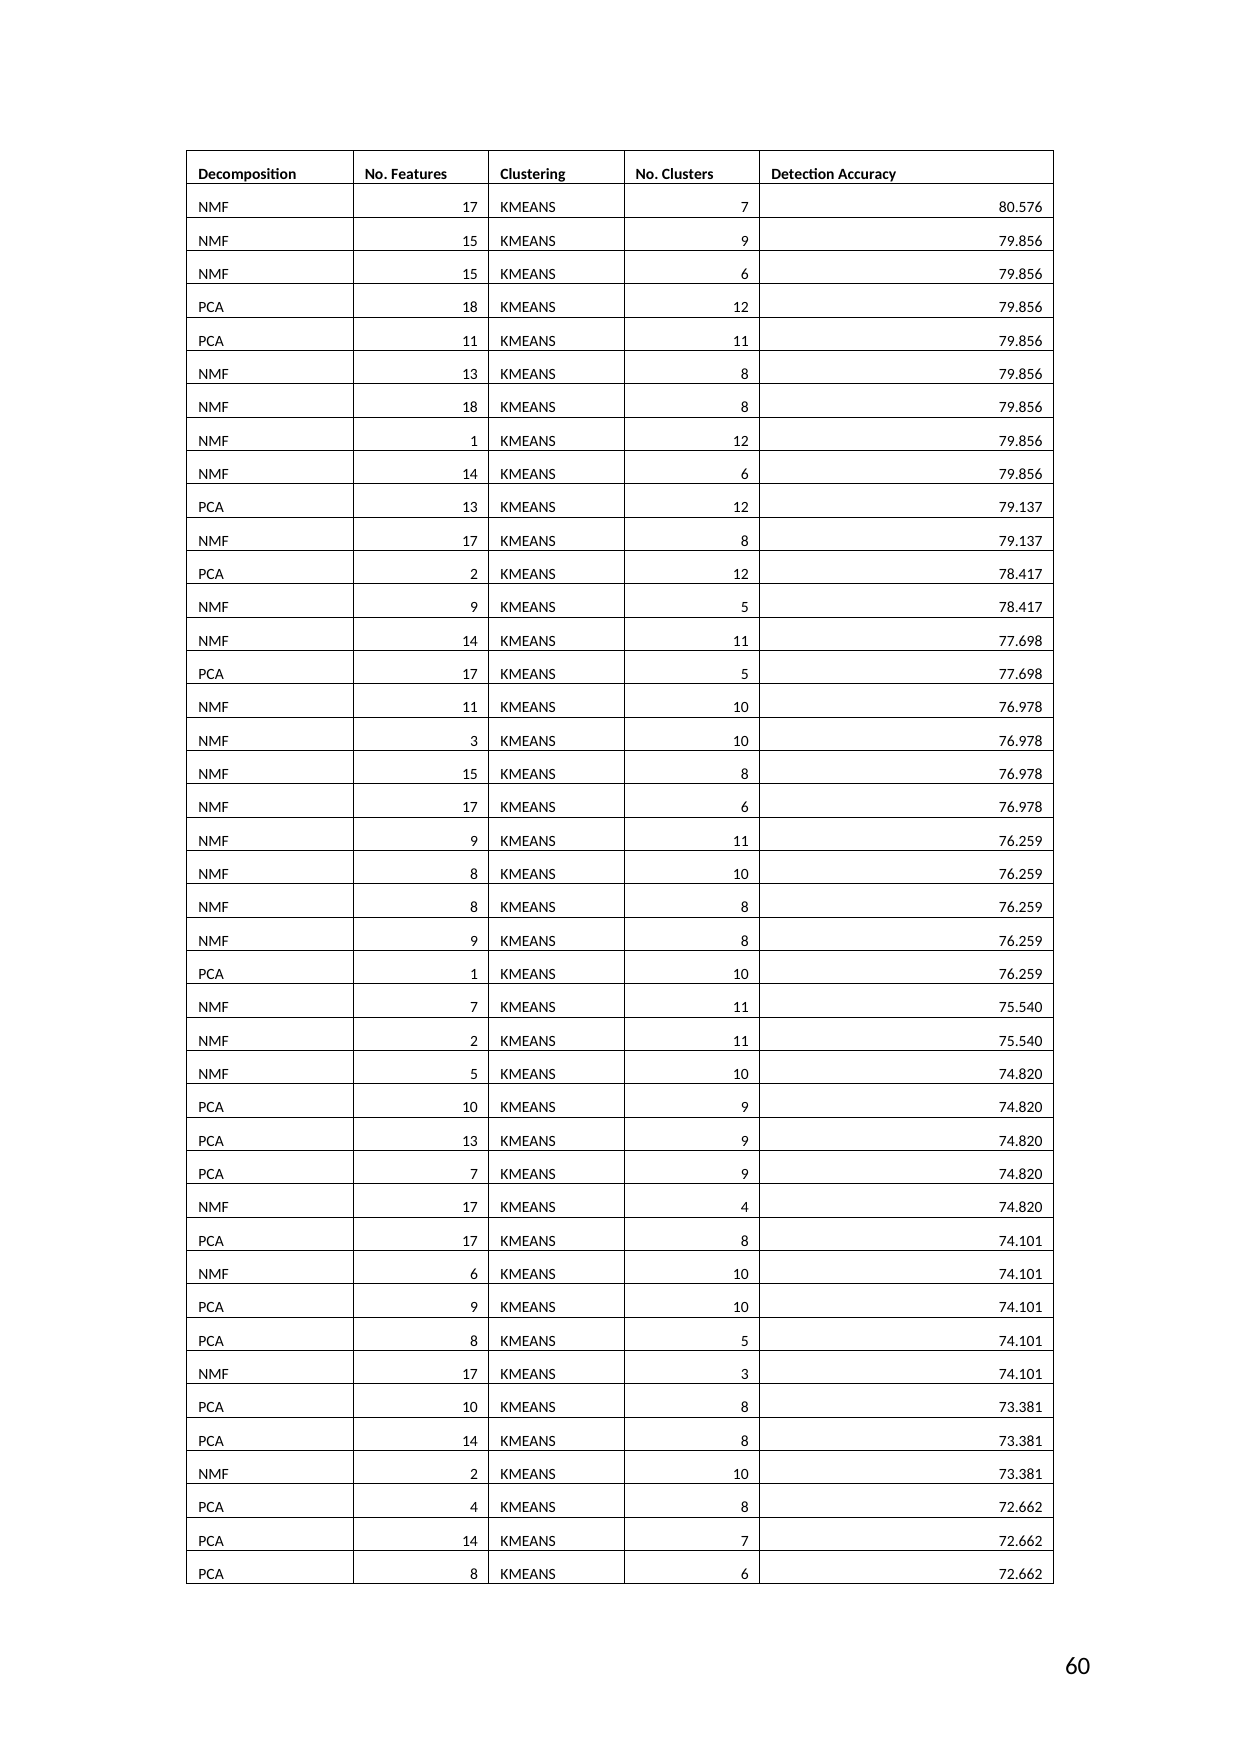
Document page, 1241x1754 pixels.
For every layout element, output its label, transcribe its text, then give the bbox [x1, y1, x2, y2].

table_cell KMEANS [489, 1251, 624, 1283]
table_cell NMF [187, 684, 353, 717]
table_cell NMF [187, 1251, 353, 1283]
table_cell 79.856 [760, 318, 1053, 350]
table_cell KMEANS [489, 1284, 624, 1317]
table_cell 18 [354, 284, 488, 317]
table_cell 79.856 [760, 251, 1053, 283]
table_cell PCA [187, 1384, 353, 1417]
table_cell KMEANS [489, 1351, 624, 1383]
table_cell PCA [187, 1484, 353, 1517]
table_cell 79.137 [760, 518, 1053, 550]
table_cell 8 [625, 1484, 759, 1517]
table_cell KMEANS [489, 451, 624, 483]
table_cell 9 [625, 1084, 759, 1117]
table_cell KMEANS [489, 584, 624, 617]
table_cell KMEANS [489, 351, 624, 383]
table_cell KMEANS [489, 1151, 624, 1183]
table_cell 10 [625, 1451, 759, 1483]
table_cell KMEANS [489, 1551, 624, 1583]
table_cell 76.259 [760, 951, 1053, 983]
table_cell 73.381 [760, 1384, 1053, 1417]
table_cell 8 [625, 1218, 759, 1250]
table_cell 6 [625, 451, 759, 483]
table_cell 74.820 [760, 1118, 1053, 1150]
table_cell 17 [354, 1218, 488, 1250]
table_cell NMF [187, 518, 353, 550]
table_cell 74.820 [760, 1051, 1053, 1083]
table_cell KMEANS [489, 651, 624, 683]
table_cell KMEANS [489, 818, 624, 850]
table_cell NMF [187, 784, 353, 817]
table_header Detection Accuracy [760, 151, 1053, 183]
table_cell 5 [625, 651, 759, 683]
table_cell PCA [187, 1151, 353, 1183]
table_cell KMEANS [489, 1051, 624, 1083]
table_cell 11 [354, 318, 488, 350]
table_cell PCA [187, 651, 353, 683]
table_cell 73.381 [760, 1418, 1053, 1450]
table_cell 17 [354, 1351, 488, 1383]
table_cell 10 [625, 1284, 759, 1317]
table_header No. Clusters [625, 151, 759, 183]
table_cell 3 [354, 718, 488, 750]
table_cell 74.820 [760, 1084, 1053, 1117]
table_cell 6 [625, 784, 759, 817]
table_cell KMEANS [489, 1084, 624, 1117]
table_cell 9 [625, 1151, 759, 1183]
table_cell 4 [354, 1484, 488, 1517]
table_cell 4 [625, 1184, 759, 1217]
table_cell 12 [625, 551, 759, 583]
table_cell KMEANS [489, 784, 624, 817]
table_cell 79.856 [760, 451, 1053, 483]
table_cell 72.662 [760, 1551, 1053, 1583]
table_cell 76.259 [760, 851, 1053, 883]
table_cell 79.137 [760, 484, 1053, 517]
table_cell KMEANS [489, 384, 624, 417]
table_cell KMEANS [489, 551, 624, 583]
table_cell 11 [354, 684, 488, 717]
table_cell KMEANS [489, 984, 624, 1017]
table_cell PCA [187, 1084, 353, 1117]
table_cell 13 [354, 351, 488, 383]
table_cell 8 [625, 751, 759, 783]
table_cell 12 [625, 484, 759, 517]
table_cell 8 [625, 351, 759, 383]
table_cell 76.978 [760, 684, 1053, 717]
table_cell 2 [354, 1451, 488, 1483]
table_cell 10 [625, 951, 759, 983]
table_cell 10 [625, 718, 759, 750]
table_cell KMEANS [489, 851, 624, 883]
table_cell NMF [187, 251, 353, 283]
table_cell NMF [187, 851, 353, 883]
table_cell 1 [354, 951, 488, 983]
table_cell NMF [187, 418, 353, 450]
table_cell KMEANS [489, 1184, 624, 1217]
table_cell 9 [354, 584, 488, 617]
table_cell KMEANS [489, 1418, 624, 1450]
table_cell 15 [354, 251, 488, 283]
table_cell KMEANS [489, 951, 624, 983]
table_cell 8 [354, 884, 488, 917]
table_cell 3 [625, 1351, 759, 1383]
table_cell 74.101 [760, 1218, 1053, 1250]
table_cell PCA [187, 484, 353, 517]
table_cell 7 [354, 984, 488, 1017]
table_cell PCA [187, 1318, 353, 1350]
table_cell 14 [354, 451, 488, 483]
table_cell PCA [187, 1518, 353, 1550]
table_cell 17 [354, 518, 488, 550]
table_cell NMF [187, 1018, 353, 1050]
table_cell 10 [354, 1384, 488, 1417]
table_cell KMEANS [489, 1018, 624, 1050]
table_cell 8 [625, 1418, 759, 1450]
table_cell KMEANS [489, 318, 624, 350]
table_cell NMF [187, 451, 353, 483]
table_cell 2 [354, 551, 488, 583]
table_cell KMEANS [489, 1384, 624, 1417]
table_cell NMF [187, 351, 353, 383]
table_cell 76.259 [760, 918, 1053, 950]
table_cell 2 [354, 1018, 488, 1050]
table_cell 79.856 [760, 384, 1053, 417]
table_cell 8 [354, 851, 488, 883]
table_cell 9 [354, 818, 488, 850]
table_cell KMEANS [489, 718, 624, 750]
table_cell NMF [187, 751, 353, 783]
table_cell NMF [187, 1451, 353, 1483]
table_cell KMEANS [489, 918, 624, 950]
table_cell 10 [625, 851, 759, 883]
table_cell 79.856 [760, 218, 1053, 250]
table_cell KMEANS [489, 518, 624, 550]
table_cell 8 [625, 918, 759, 950]
table_cell 75.540 [760, 1018, 1053, 1050]
table_cell 74.820 [760, 1184, 1053, 1217]
table_cell 14 [354, 618, 488, 650]
table_cell NMF [187, 1351, 353, 1383]
table_cell 76.259 [760, 818, 1053, 850]
table_cell 11 [625, 984, 759, 1017]
table_cell 8 [625, 884, 759, 917]
table_cell PCA [187, 284, 353, 317]
table_cell KMEANS [489, 251, 624, 283]
table_cell 14 [354, 1418, 488, 1450]
table_cell 79.856 [760, 351, 1053, 383]
table_cell 74.820 [760, 1151, 1053, 1183]
table_cell KMEANS [489, 1318, 624, 1350]
table_cell 76.978 [760, 718, 1053, 750]
table_cell 5 [354, 1051, 488, 1083]
table_cell 10 [625, 1051, 759, 1083]
table_cell NMF [187, 618, 353, 650]
table_cell 74.101 [760, 1284, 1053, 1317]
table_cell NMF [187, 718, 353, 750]
table_cell PCA [187, 1218, 353, 1250]
table_cell PCA [187, 318, 353, 350]
table_cell PCA [187, 551, 353, 583]
table_header No. Features [354, 151, 488, 183]
table_cell KMEANS [489, 484, 624, 517]
table_cell KMEANS [489, 684, 624, 717]
table_cell 77.698 [760, 618, 1053, 650]
table_cell 74.101 [760, 1251, 1053, 1283]
table_cell KMEANS [489, 218, 624, 250]
table_header Decomposition [187, 151, 353, 183]
table_cell PCA [187, 1418, 353, 1450]
table_cell 11 [625, 1018, 759, 1050]
table_cell KMEANS [489, 1218, 624, 1250]
table_cell PCA [187, 1284, 353, 1317]
table_cell NMF [187, 184, 353, 217]
table_cell KMEANS [489, 418, 624, 450]
table_cell 76.259 [760, 884, 1053, 917]
table_cell 9 [354, 918, 488, 950]
table_header Clustering [489, 151, 624, 183]
table_cell 6 [354, 1251, 488, 1283]
table_cell 10 [625, 684, 759, 717]
table_cell 8 [625, 518, 759, 550]
table_cell 79.856 [760, 418, 1053, 450]
table_cell KMEANS [489, 284, 624, 317]
table_cell 78.417 [760, 584, 1053, 617]
table_cell KMEANS [489, 884, 624, 917]
table_cell 6 [625, 251, 759, 283]
table_cell 17 [354, 184, 488, 217]
table_cell 74.101 [760, 1351, 1053, 1383]
table_cell 7 [625, 1518, 759, 1550]
table_cell NMF [187, 218, 353, 250]
table_cell NMF [187, 584, 353, 617]
table_cell 75.540 [760, 984, 1053, 1017]
table_cell 18 [354, 384, 488, 417]
table_cell 15 [354, 751, 488, 783]
table_cell NMF [187, 384, 353, 417]
table_cell KMEANS [489, 618, 624, 650]
table_cell 15 [354, 218, 488, 250]
table_cell 17 [354, 784, 488, 817]
table_cell KMEANS [489, 1518, 624, 1550]
table_cell KMEANS [489, 1484, 624, 1517]
table_cell 10 [354, 1084, 488, 1117]
table_cell 11 [625, 318, 759, 350]
table_cell NMF [187, 1051, 353, 1083]
table_cell 9 [625, 1118, 759, 1150]
table_cell KMEANS [489, 1451, 624, 1483]
table_cell NMF [187, 1184, 353, 1217]
table_cell KMEANS [489, 1118, 624, 1150]
table_cell 9 [354, 1284, 488, 1317]
table_cell 73.381 [760, 1451, 1053, 1483]
table_cell 11 [625, 618, 759, 650]
table_cell 8 [354, 1318, 488, 1350]
table_cell 17 [354, 651, 488, 683]
table_cell 76.978 [760, 784, 1053, 817]
table_cell 5 [625, 1318, 759, 1350]
table_cell 72.662 [760, 1484, 1053, 1517]
table_cell PCA [187, 1551, 353, 1583]
table_cell 9 [625, 218, 759, 250]
table_cell 5 [625, 584, 759, 617]
table_cell 1 [354, 418, 488, 450]
table_cell 14 [354, 1518, 488, 1550]
table_cell 11 [625, 818, 759, 850]
table_cell 6 [625, 1551, 759, 1583]
table_cell NMF [187, 818, 353, 850]
table_cell 7 [354, 1151, 488, 1183]
table_cell 79.856 [760, 284, 1053, 317]
table_cell 72.662 [760, 1518, 1053, 1550]
table_cell KMEANS [489, 751, 624, 783]
table_cell 12 [625, 418, 759, 450]
table_cell PCA [187, 1118, 353, 1150]
table_cell 74.101 [760, 1318, 1053, 1350]
table_cell PCA [187, 951, 353, 983]
table_cell 7 [625, 184, 759, 217]
table_cell KMEANS [489, 184, 624, 217]
table_cell 13 [354, 1118, 488, 1150]
table_cell 17 [354, 1184, 488, 1217]
table_cell 76.978 [760, 751, 1053, 783]
table_cell NMF [187, 884, 353, 917]
table_cell NMF [187, 918, 353, 950]
table_cell 80.576 [760, 184, 1053, 217]
table_cell 78.417 [760, 551, 1053, 583]
table_cell 8 [625, 384, 759, 417]
table_cell 8 [625, 1384, 759, 1417]
table_cell 10 [625, 1251, 759, 1283]
table_cell 13 [354, 484, 488, 517]
table_cell NMF [187, 984, 353, 1017]
table_cell 77.698 [760, 651, 1053, 683]
table_cell 12 [625, 284, 759, 317]
table_cell 8 [354, 1551, 488, 1583]
